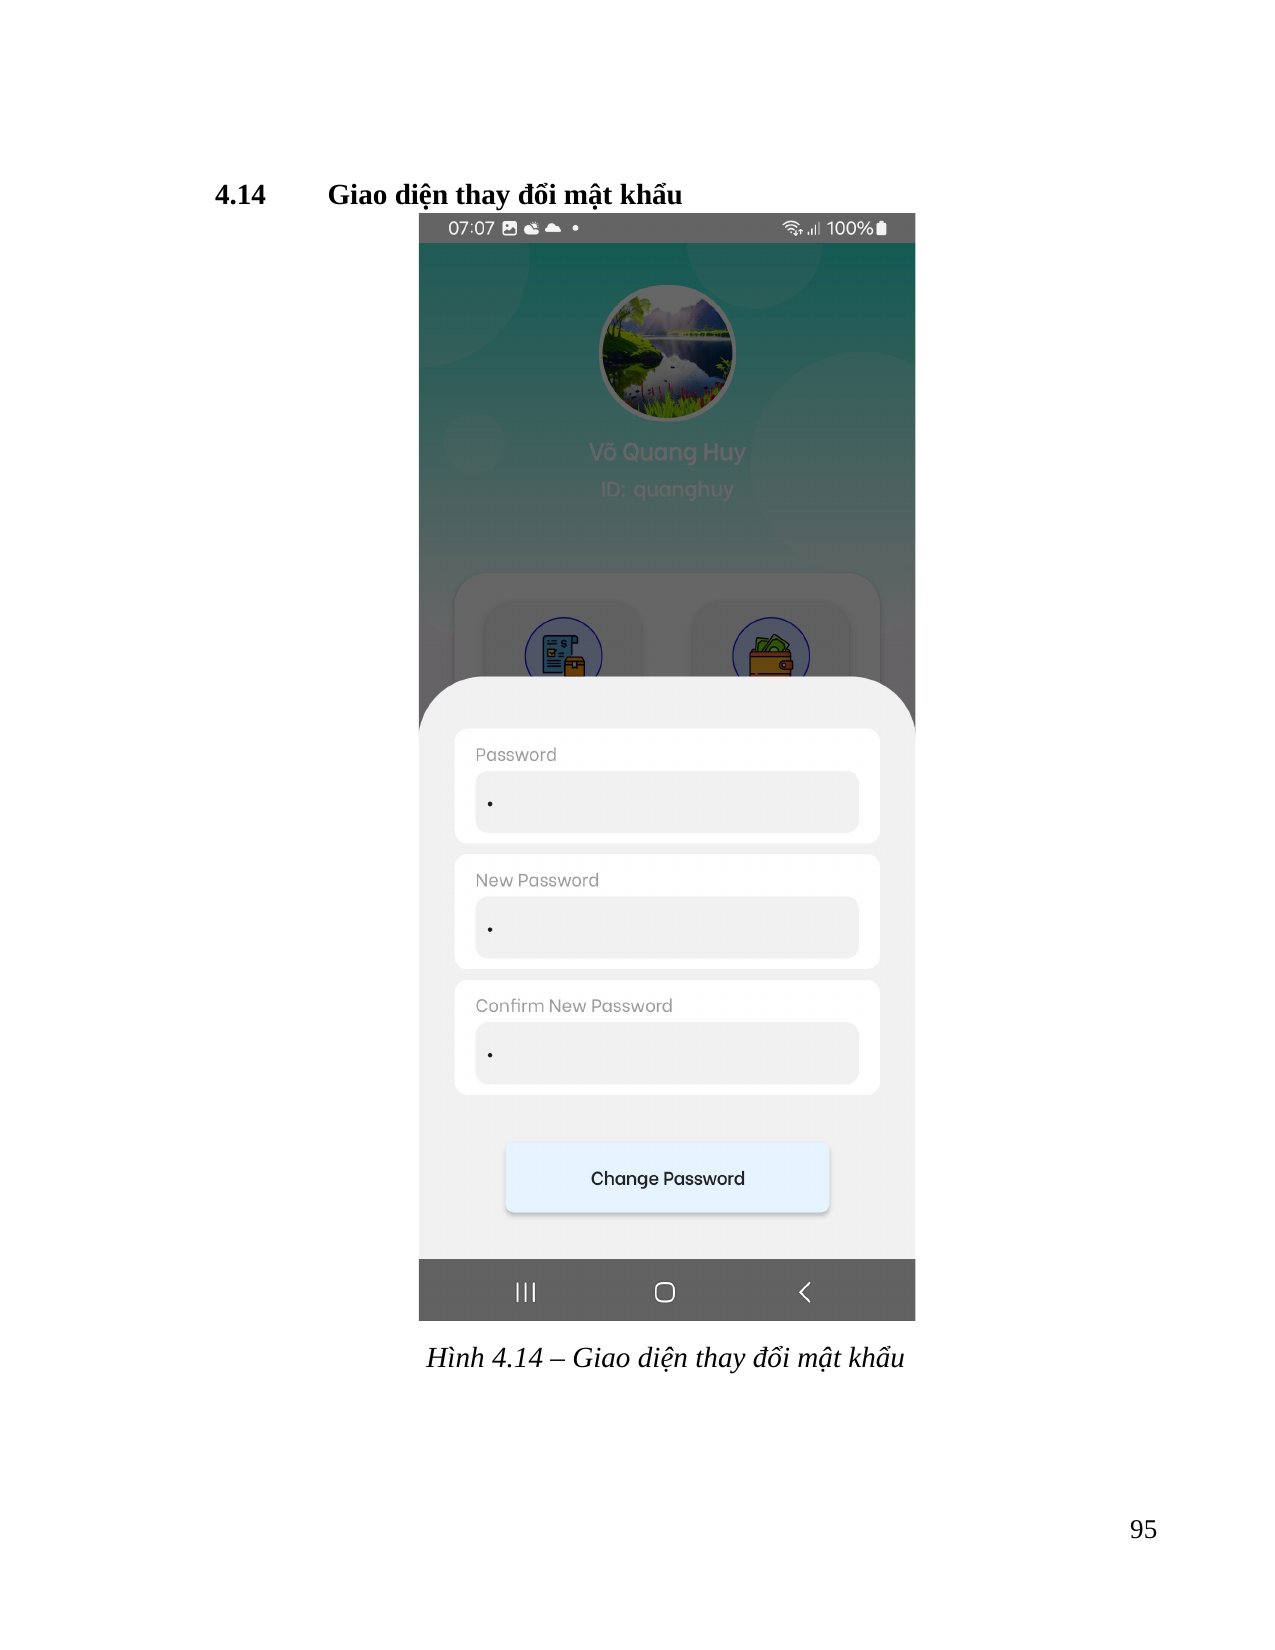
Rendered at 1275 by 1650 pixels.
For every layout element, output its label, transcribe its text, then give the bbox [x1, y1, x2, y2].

text Hình 4.14 – Giao diện thay đổi mật khẩu [177, 1340, 1157, 1374]
picture [418, 213, 916, 1321]
subtitle 4.14 Giao diện thay đổi mật khẩu [215, 177, 1157, 211]
